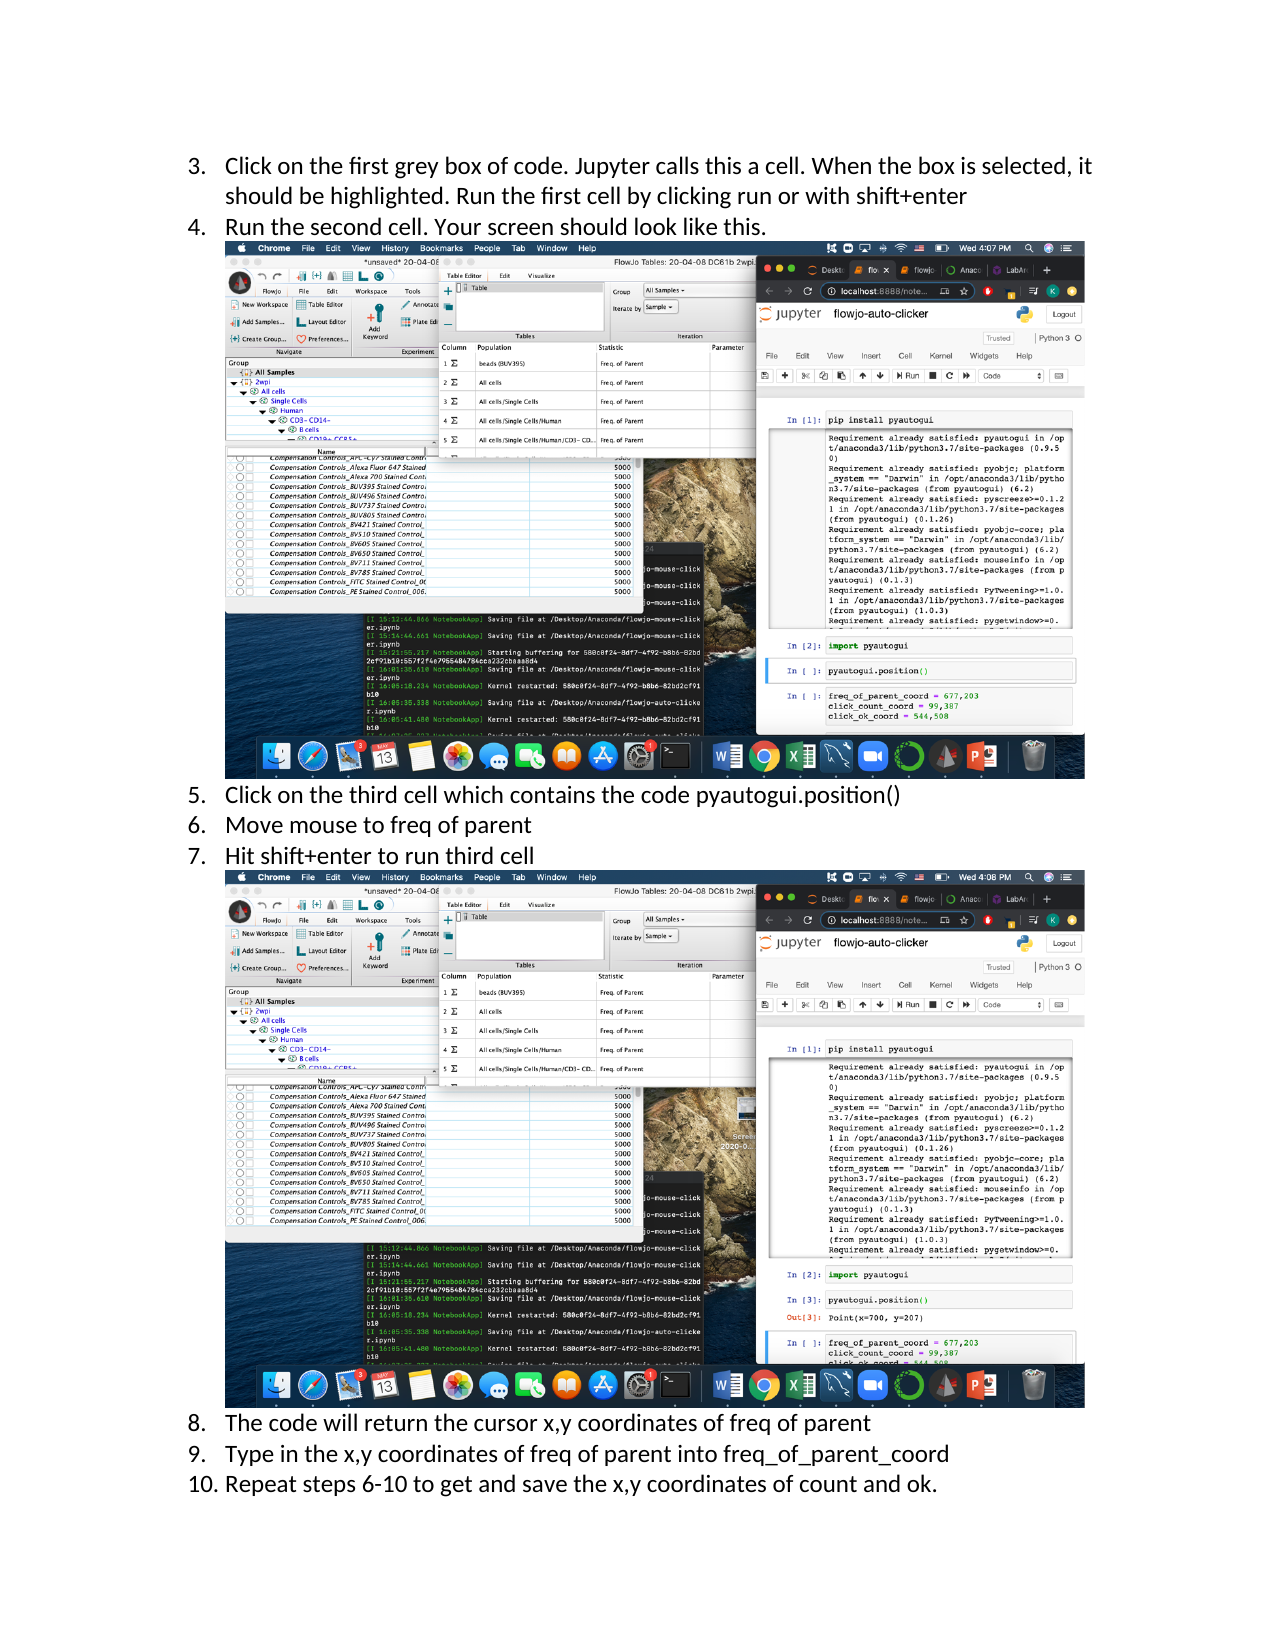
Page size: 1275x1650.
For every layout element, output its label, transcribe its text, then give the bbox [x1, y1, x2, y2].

list Repeat steps 6-10 to get and save the x,y coordinates of count and ok. [187, 1469, 1125, 1499]
list Click on the third cell which contains the code pyautogui.position() [187, 779, 1125, 809]
picture [225, 241, 1085, 779]
list Click on the first grey box of code. Jupyter calls this a cell. When the box is selected, it should be highlighted. Run the first cell by clicking run or with shift+enter [187, 150, 1125, 211]
list Hit shift+enter to run third cell [187, 840, 1125, 870]
list Run the second cell. Your screen should look like this. [187, 211, 1125, 242]
picture [225, 870, 1085, 1408]
list Type in the x,y coordinates of freq of parent into freq_of_parent_coord [187, 1438, 1125, 1469]
list The code will return the cursor x,y coordinates of freq of parent [187, 1408, 1125, 1438]
list Move mouse to freq of parent [187, 809, 1125, 840]
